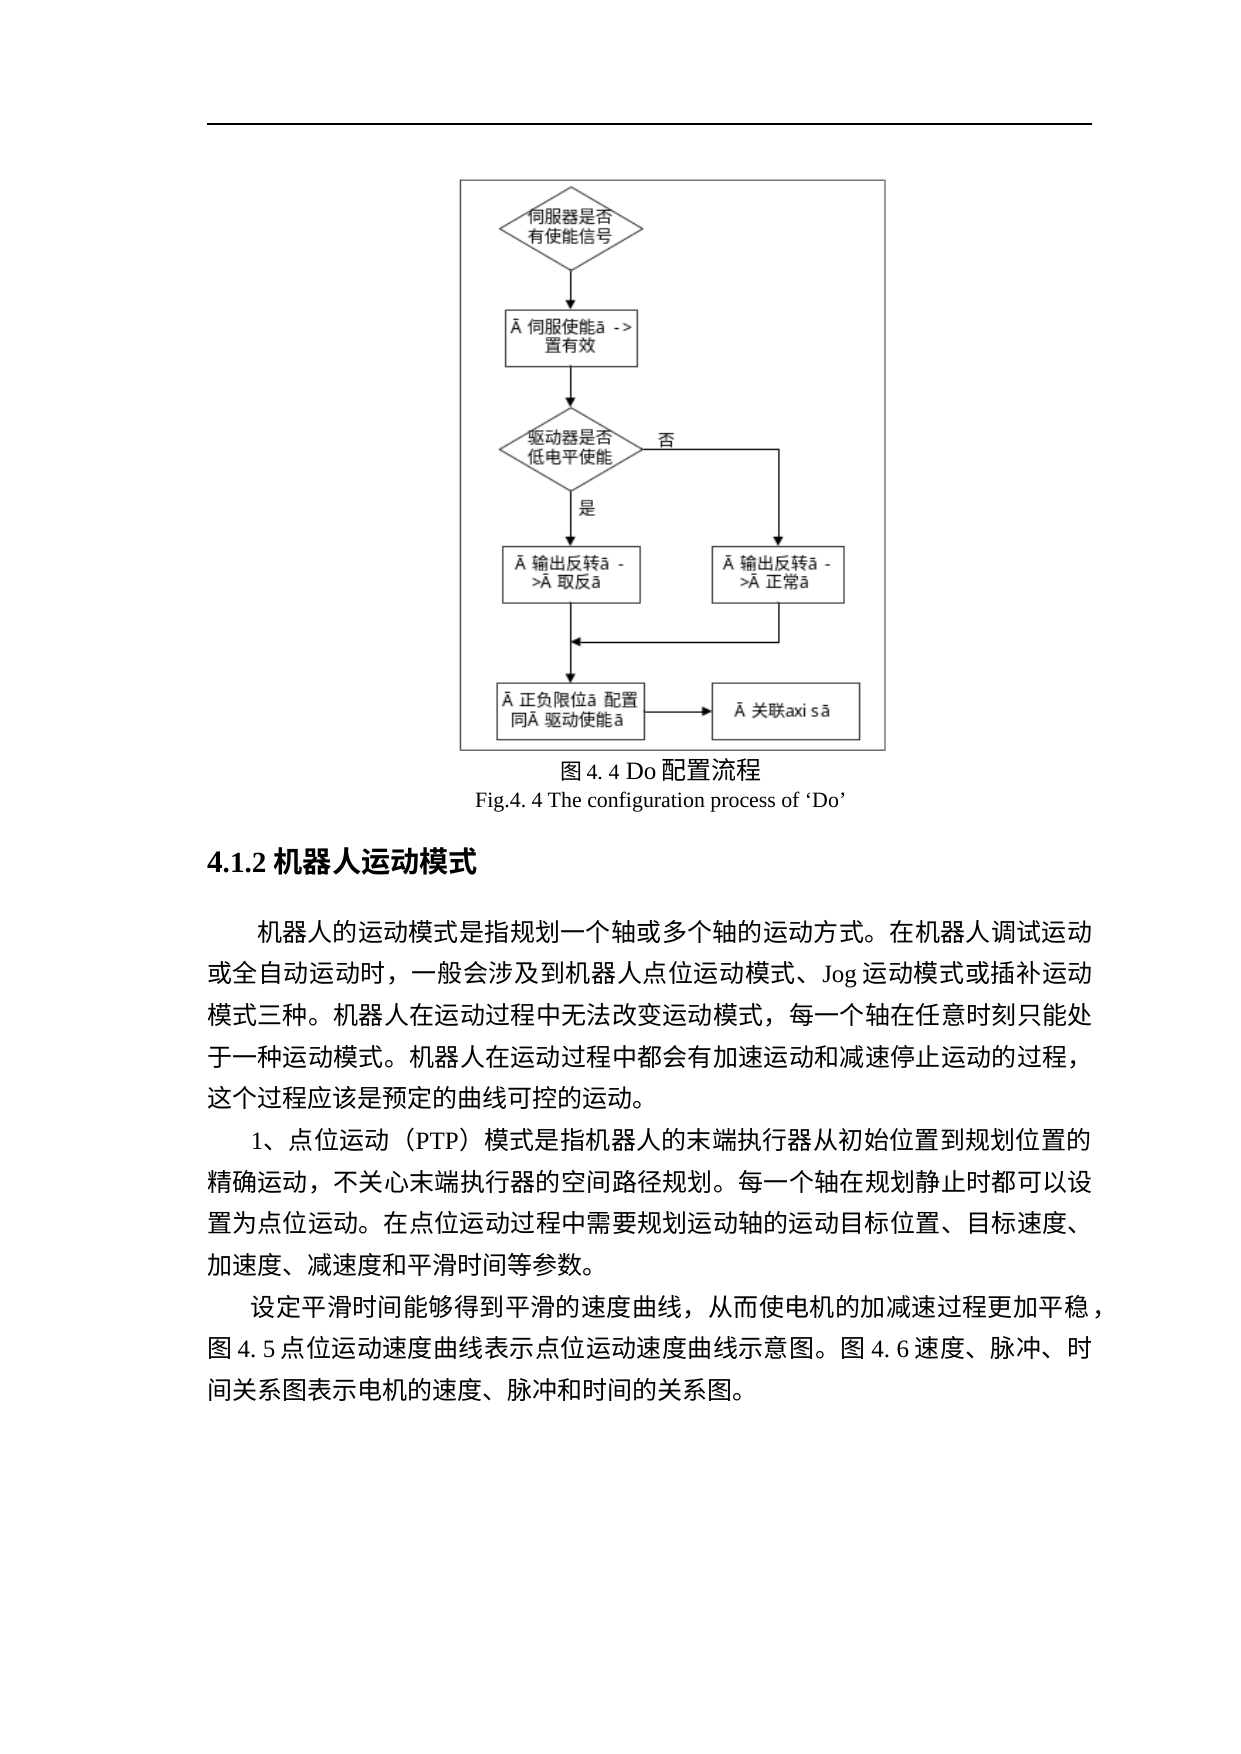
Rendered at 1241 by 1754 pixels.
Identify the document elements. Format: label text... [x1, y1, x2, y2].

text 设定平滑时间能够得到平滑的速度曲线，从而使电机的加减速过程更加平稳，图4. 5表示点位运动速度曲线示意图。图4. 6表示电机的速度、脉冲和时间的关系图。 [207, 1283, 1092, 1408]
subtitle 4.1.2 机器人运动模式 [207, 839, 1092, 881]
text 图4. 4 Do配置流程 [229, 750, 1071, 787]
text 机器人的运动模式是指规划一个轴或多个轴的运动方式。在机器人调试运动或全自动运动时，一般会涉及到机器人点位运动模式、Jog运动模式或插补运动模式三种。机器人在运动过程中无法改变运动模式，每一个轴在任意时刻只能处于一种运动模式。机器人在运动过程中都会有加速运动和减速停止运动的过程，这个过程应该是预定的曲线可控的运动。 [207, 908, 1092, 1116]
text 1、点位运动（PTP）模式是指机器人的末端执行器从初始位置到规划位置的精确运动，不关心末端执行器的空间路径规划。每一个轴在规划静止时都可以设置为点位运动。在点位运动过程中需要规划运动轴的运动目标位置、目标速度、加速度、减速度和平滑时间等参数。 [207, 1116, 1092, 1283]
text Fig.4. 4 The configuration process of ‘Do’ [229, 787, 1071, 812]
